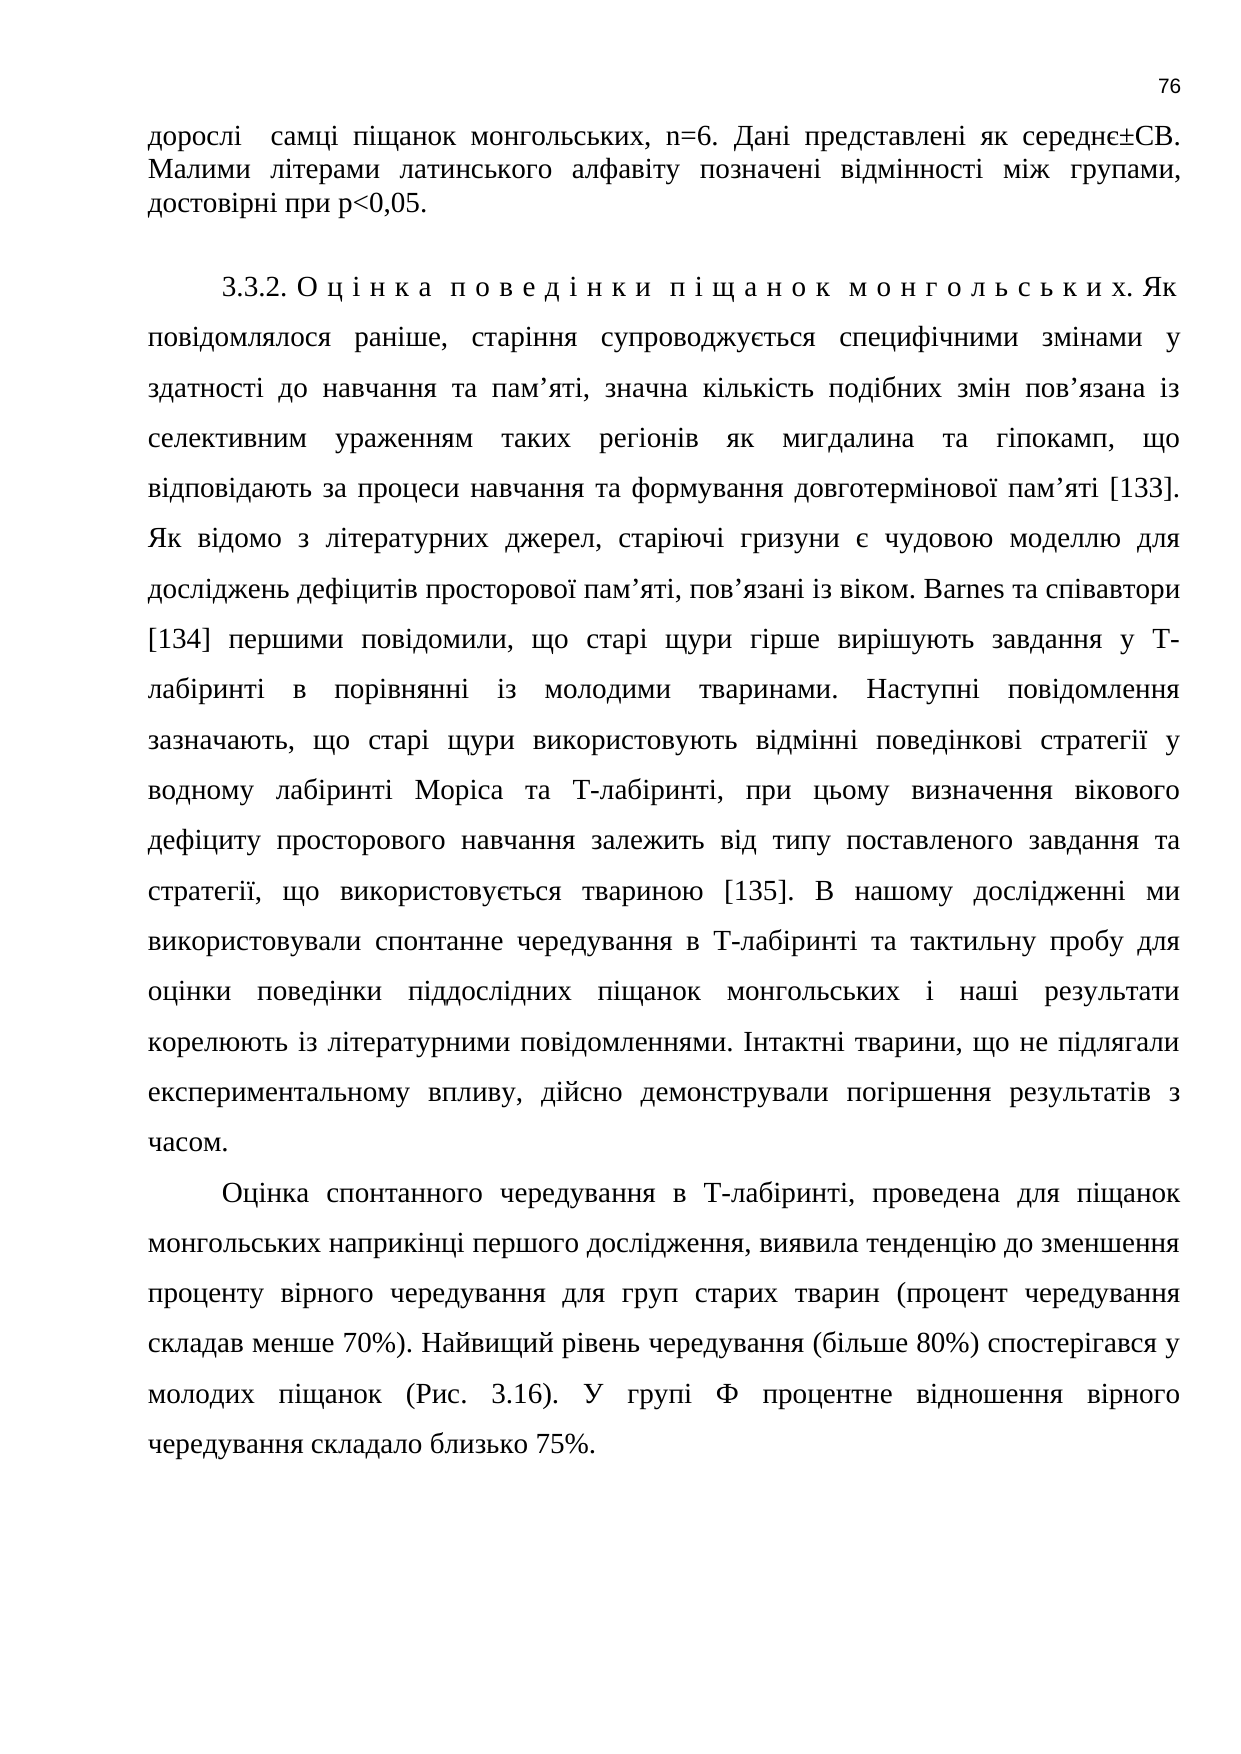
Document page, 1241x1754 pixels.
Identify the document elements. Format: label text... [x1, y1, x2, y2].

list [148, 118, 1181, 219]
text Оцінка спонтанного чередування в Т-лабіринті, проведена для піщанок монгольських наприкінці першого дослідження, виявила тенденцію до зменшення проценту вірного чередування для груп старих тварин (процент чередування складав менше 70%). Найвищий рівень чередування (більше 80%) спостерігався у молодих піщанок (Рис. 3.16). У групі Ф процентне відношення вірного чередування складало близько 75%. [148, 1175, 1181, 1460]
text 3.3.2. О ц і н к а п о в е д і н к и п і щ а н о к м о н г о л ь с ь к и х. Як повідомлялося раніше, старіння супроводжується специфічними змінами у здатності до навчання та пам’яті, значна кількість подібних змін пов’язана із селективним ураженням таких регіонів як мигдалина та гіпокамп, що відповідають за процеси навчання та формування довготермінової пам’яті [133]. Як відомо з літературних джерел, старіючі гризуни є чудовою моделлю для досліджень дефіцитів просторової пам’яті, пов’язані із віком. Barnes та співавтори [134] першими повідомили, що старі щури гірше вирішують завдання у Т-лабіринті в порівнянні із молодими тваринами. Наступні повідомлення зазначають, що старі щури використовують відмінні поведінкові стратегії у водному лабіринті Моріса та Т-лабіринті, при цьому визначення вікового дефіциту просторового навчання залежить від типу поставленого завдання та стратегії, що використовується твариною [135]. В нашому дослідженні ми використовували спонтанне чередування в Т-лабіринті та тактильну пробу для оцінки поведінки піддослідних піщанок монгольських і наші результати корелюють із літературними повідомленнями. Інтактні тварини, що не підлягали експериментальному впливу, дійсно демонстрували погіршення результатів з часом. [148, 269, 1181, 1158]
